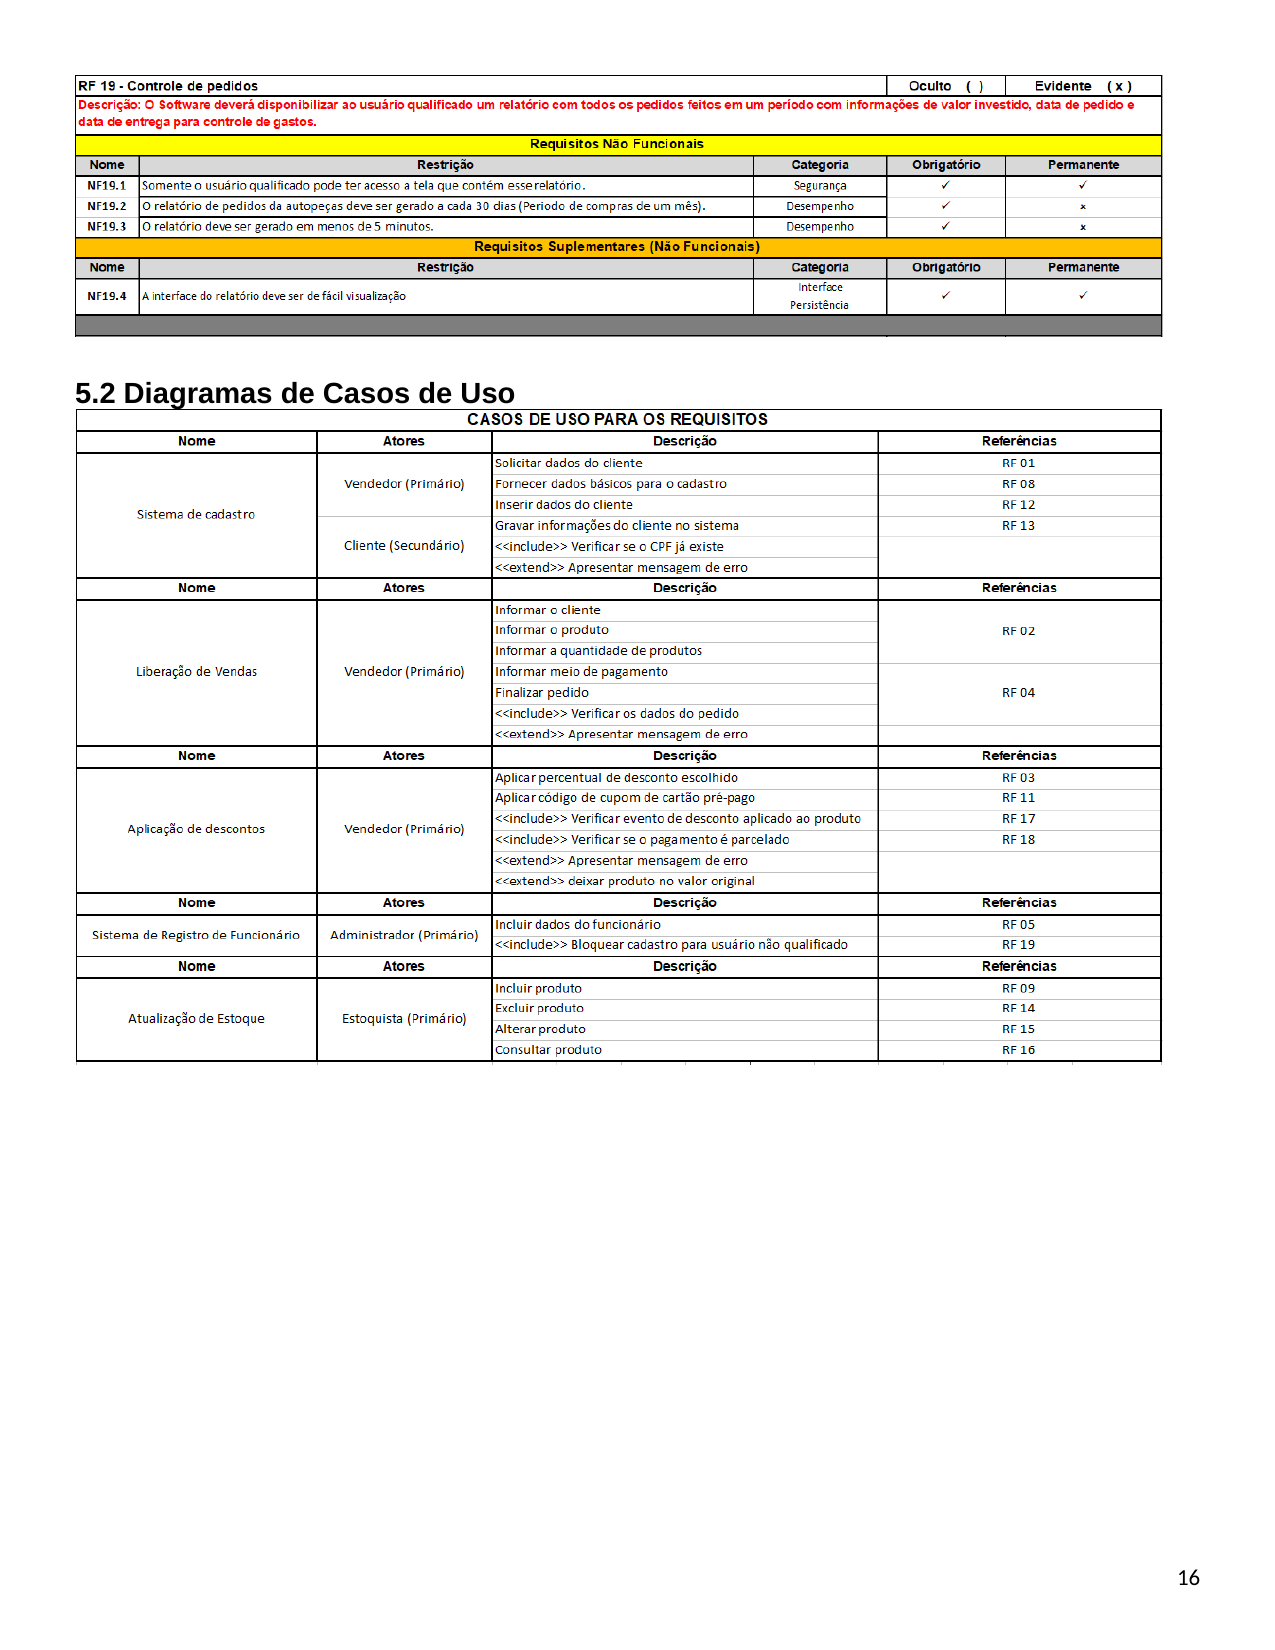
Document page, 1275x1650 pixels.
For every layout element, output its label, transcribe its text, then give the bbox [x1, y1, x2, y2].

subtitle 5.2 Diagramas de Casos de Uso [75, 376, 1200, 409]
picture [75, 75, 1163, 337]
picture [75, 409, 1163, 1065]
